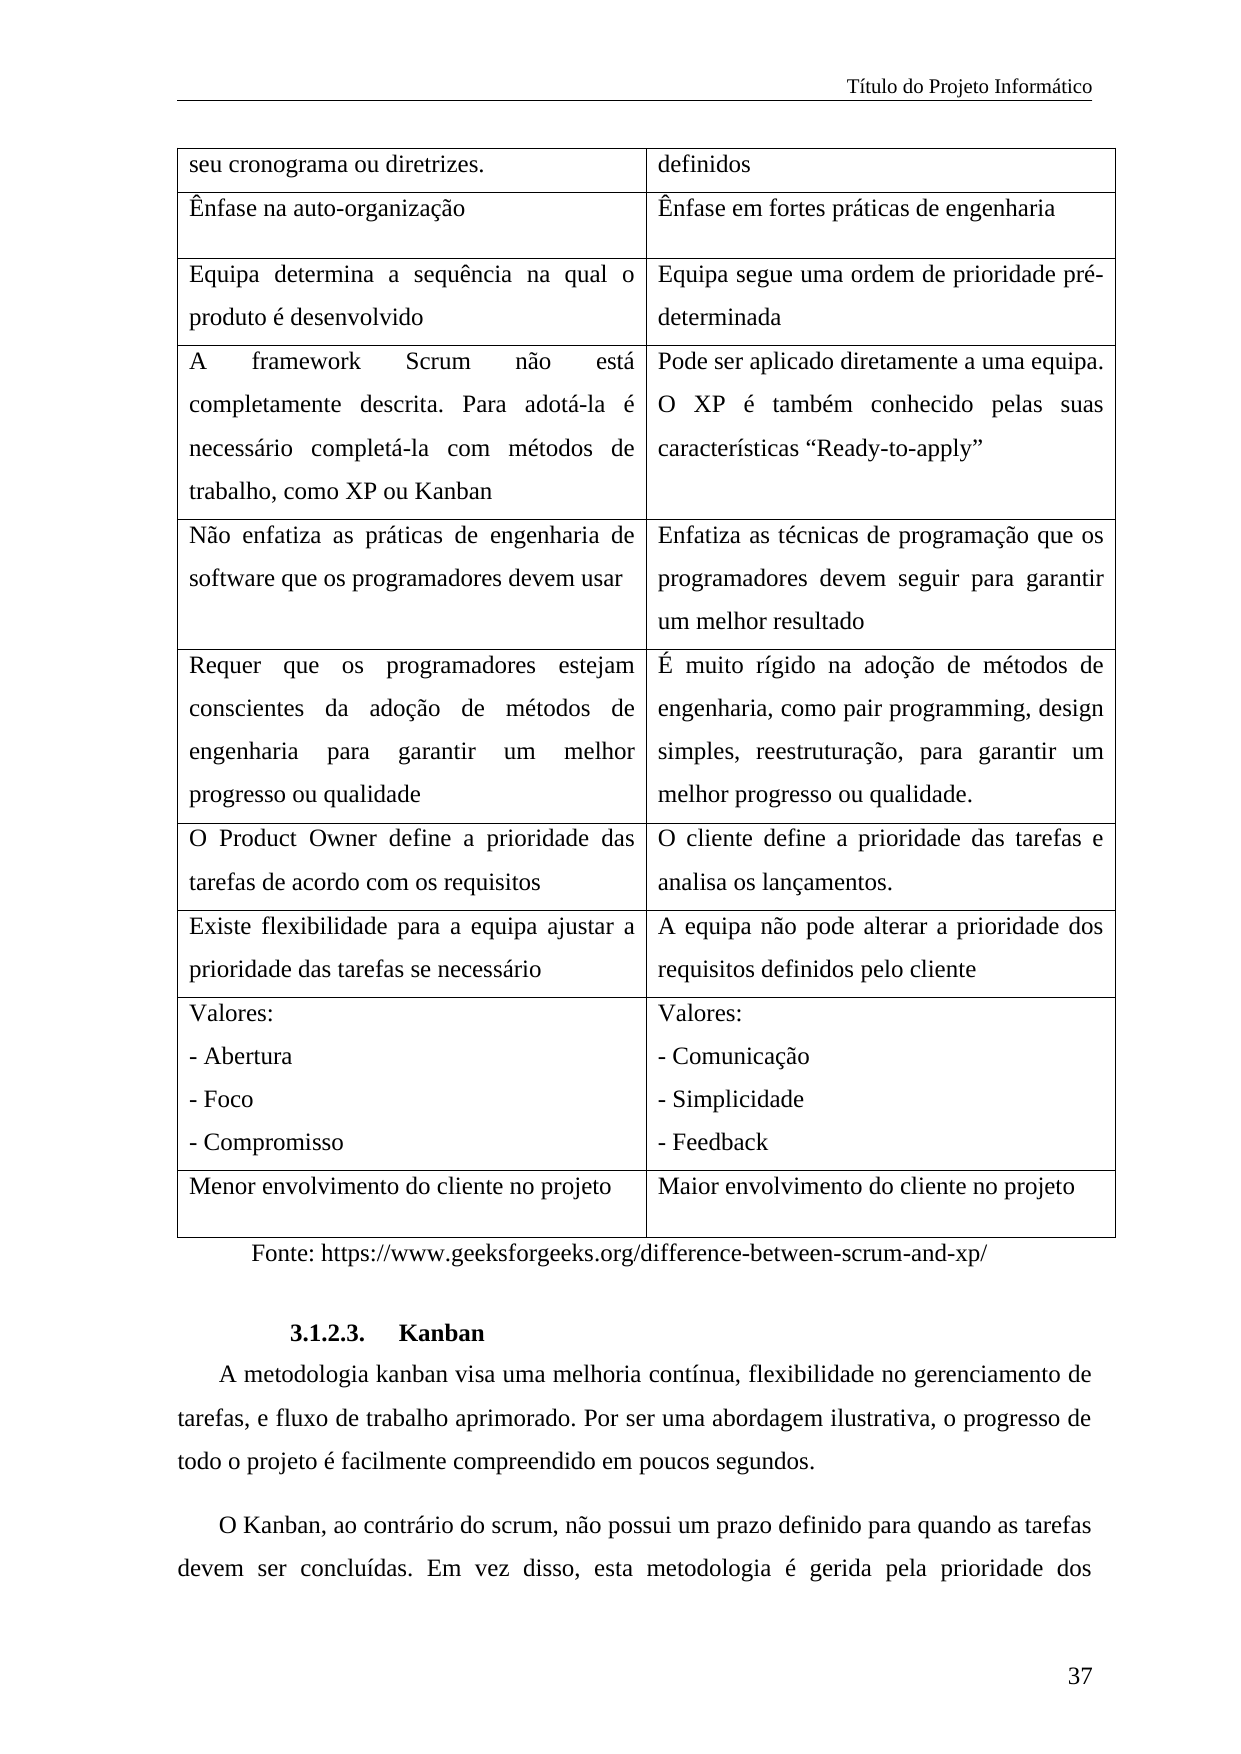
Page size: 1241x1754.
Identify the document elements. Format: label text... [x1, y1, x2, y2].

text Fonte: https://www.geeksforgeeks.org/difference-between-scrum-and-xp/ [177, 1238, 1092, 1266]
table_cell O Product Owner define a prioridade das tarefas de acordo com os requisitos [178, 824, 646, 910]
table_cell A framework Scrum não está completamente descrita. Para adotá-la é necessário completá-la com métodos de trabalho, como XP ou Kanban [178, 346, 646, 519]
table_cell Ênfase na auto-organização [178, 193, 646, 258]
table_cell Existe flexibilidade para a equipa ajustar a prioridade das tarefas se necessário [178, 911, 646, 997]
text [177, 1510, 1092, 1582]
subtitle Kanban [290, 1318, 1092, 1347]
table_cell Ênfase em fortes práticas de engenharia [647, 193, 1115, 258]
table_cell Valores: - Abertura - Foco - Compromisso [178, 998, 646, 1170]
table_cell O cliente define a prioridade das tarefas e analisa os lançamentos. [647, 824, 1115, 910]
table_cell Menor envolvimento do cliente no projeto [178, 1171, 646, 1237]
table_cell Requer que os programadores estejam conscientes da adoção de métodos de engenharia para garantir um melhor progresso ou qualidade [178, 650, 646, 822]
table_cell Valores: - Comunicação - Simplicidade - Feedback [647, 998, 1115, 1170]
table_cell Enfatiza as técnicas de programação que os programadores devem seguir para garantir um melhor resultado [647, 520, 1115, 649]
table_cell Equipa determina a sequência na qual o produto é desenvolvido [178, 259, 646, 345]
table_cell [647, 149, 1115, 192]
table_cell É muito rígido na adoção de métodos de engenharia, como pair programming, design simples, reestruturação, para garantir um melhor progresso ou qualidade. [647, 650, 1115, 822]
table_cell Pode ser aplicado diretamente a uma equipa. O XP é também conhecido pelas suas características “Ready-to-apply” [647, 346, 1115, 519]
table_cell Equipa segue uma ordem de prioridade pré-determinada [647, 259, 1115, 345]
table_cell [178, 149, 646, 192]
table_cell A equipa não pode alterar a prioridade dos requisitos definidos pelo cliente [647, 911, 1115, 997]
text A metodologia kanban visa uma melhoria contínua, flexibilidade no gerenciamento de tarefas, e fluxo de trabalho aprimorado. Por ser uma abordagem ilustrativa, o progresso de todo o projeto é facilmente compreendido em poucos segundos. [177, 1359, 1092, 1474]
table_cell Maior envolvimento do cliente no projeto [647, 1171, 1115, 1237]
table_cell Não enfatiza as práticas de engenharia de software que os programadores devem usar [178, 520, 646, 649]
